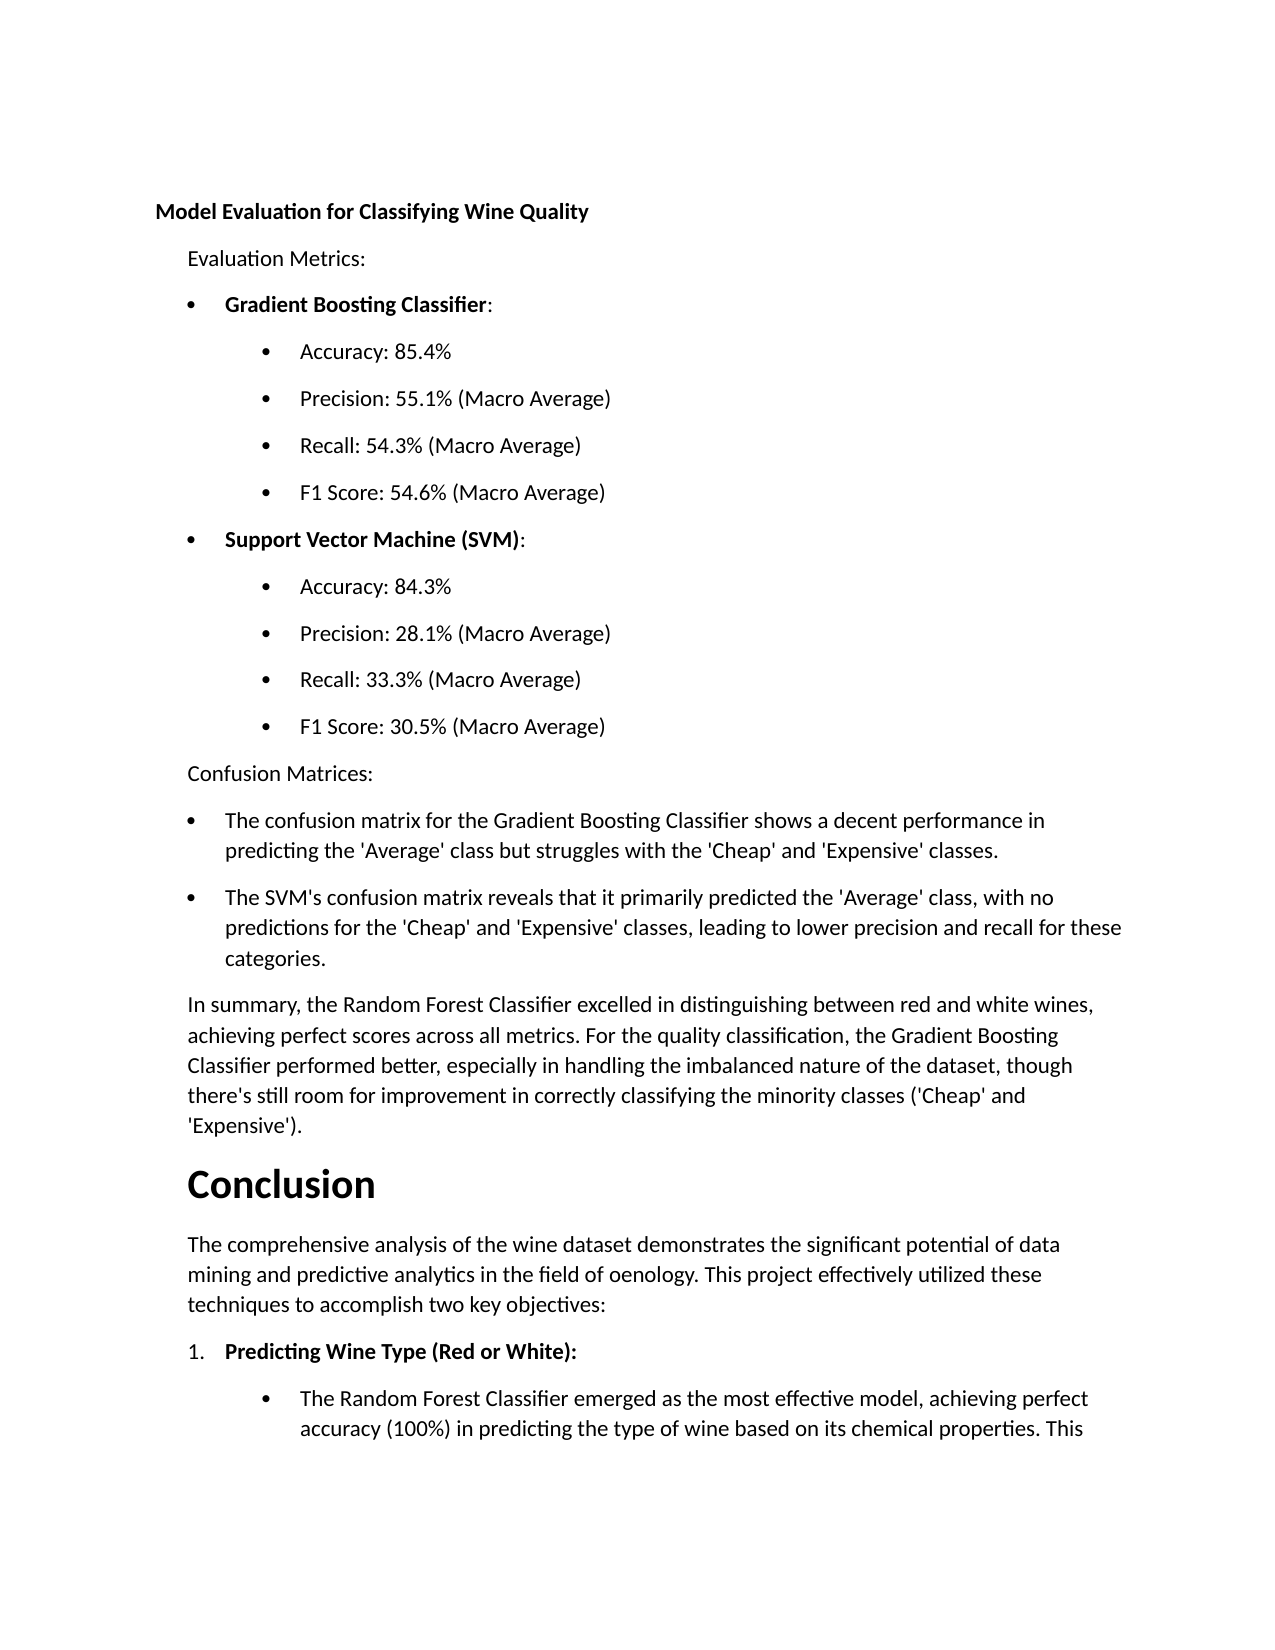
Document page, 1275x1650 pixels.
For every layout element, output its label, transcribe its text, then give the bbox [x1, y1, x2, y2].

list Gradient Boosting Classifier: [187, 291, 1125, 319]
list Precision: 55.1% (Macro Average) [262, 384, 1125, 412]
list The confusion matrix for the Gradient Boosting Classifier shows a decent performance in predicting the 'Average' class but struggles with the 'Cheap' and 'Expensive' classes. [187, 806, 1125, 864]
list Predicting Wine Type (Red or White): [187, 1337, 1125, 1365]
list Recall: 54.3% (Macro Average) [262, 431, 1125, 459]
list Recall: 33.3% (Macro Average) [262, 666, 1125, 694]
list Precision: 28.1% (Macro Average) [262, 619, 1125, 647]
text Evaluation Metrics: [187, 244, 1125, 272]
list Accuracy: 85.4% [262, 337, 1125, 366]
list F1 Score: 54.6% (Macro Average) [262, 478, 1125, 506]
list The SVM's confusion matrix reveals that it primarily predicted the 'Average' class, with no predictions for the 'Cheap' and 'Expensive' classes, leading to lower precision and recall for these categories. [187, 883, 1125, 972]
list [262, 1384, 1125, 1442]
text Confusion Matrices: [187, 759, 1125, 787]
list Accuracy: 84.3% [262, 572, 1125, 600]
text In summary, the Random Forest Classifier excelled in distinguishing between red and white wines, achieving perfect scores across all metrics. For the quality classification, the Gradient Boosting Classifier performed better, especially in handling the imbalanced nature of the dataset, though there's still room for improvement in correctly classifying the minority classes ('Cheap' and 'Expensive'). [187, 991, 1125, 1139]
text Model Evaluation for Classifying Wine Quality [150, 197, 1125, 225]
text Conclusion [187, 1158, 1125, 1209]
list F1 Score: 30.5% (Macro Average) [262, 712, 1125, 741]
text The comprehensive analysis of the wine dataset demonstrates the significant potential of data mining and predictive analytics in the field of oenology. This project effectively utilized these techniques to accomplish two key objectives: [187, 1230, 1125, 1318]
list Support Vector Machine (SVM): [187, 525, 1125, 553]
